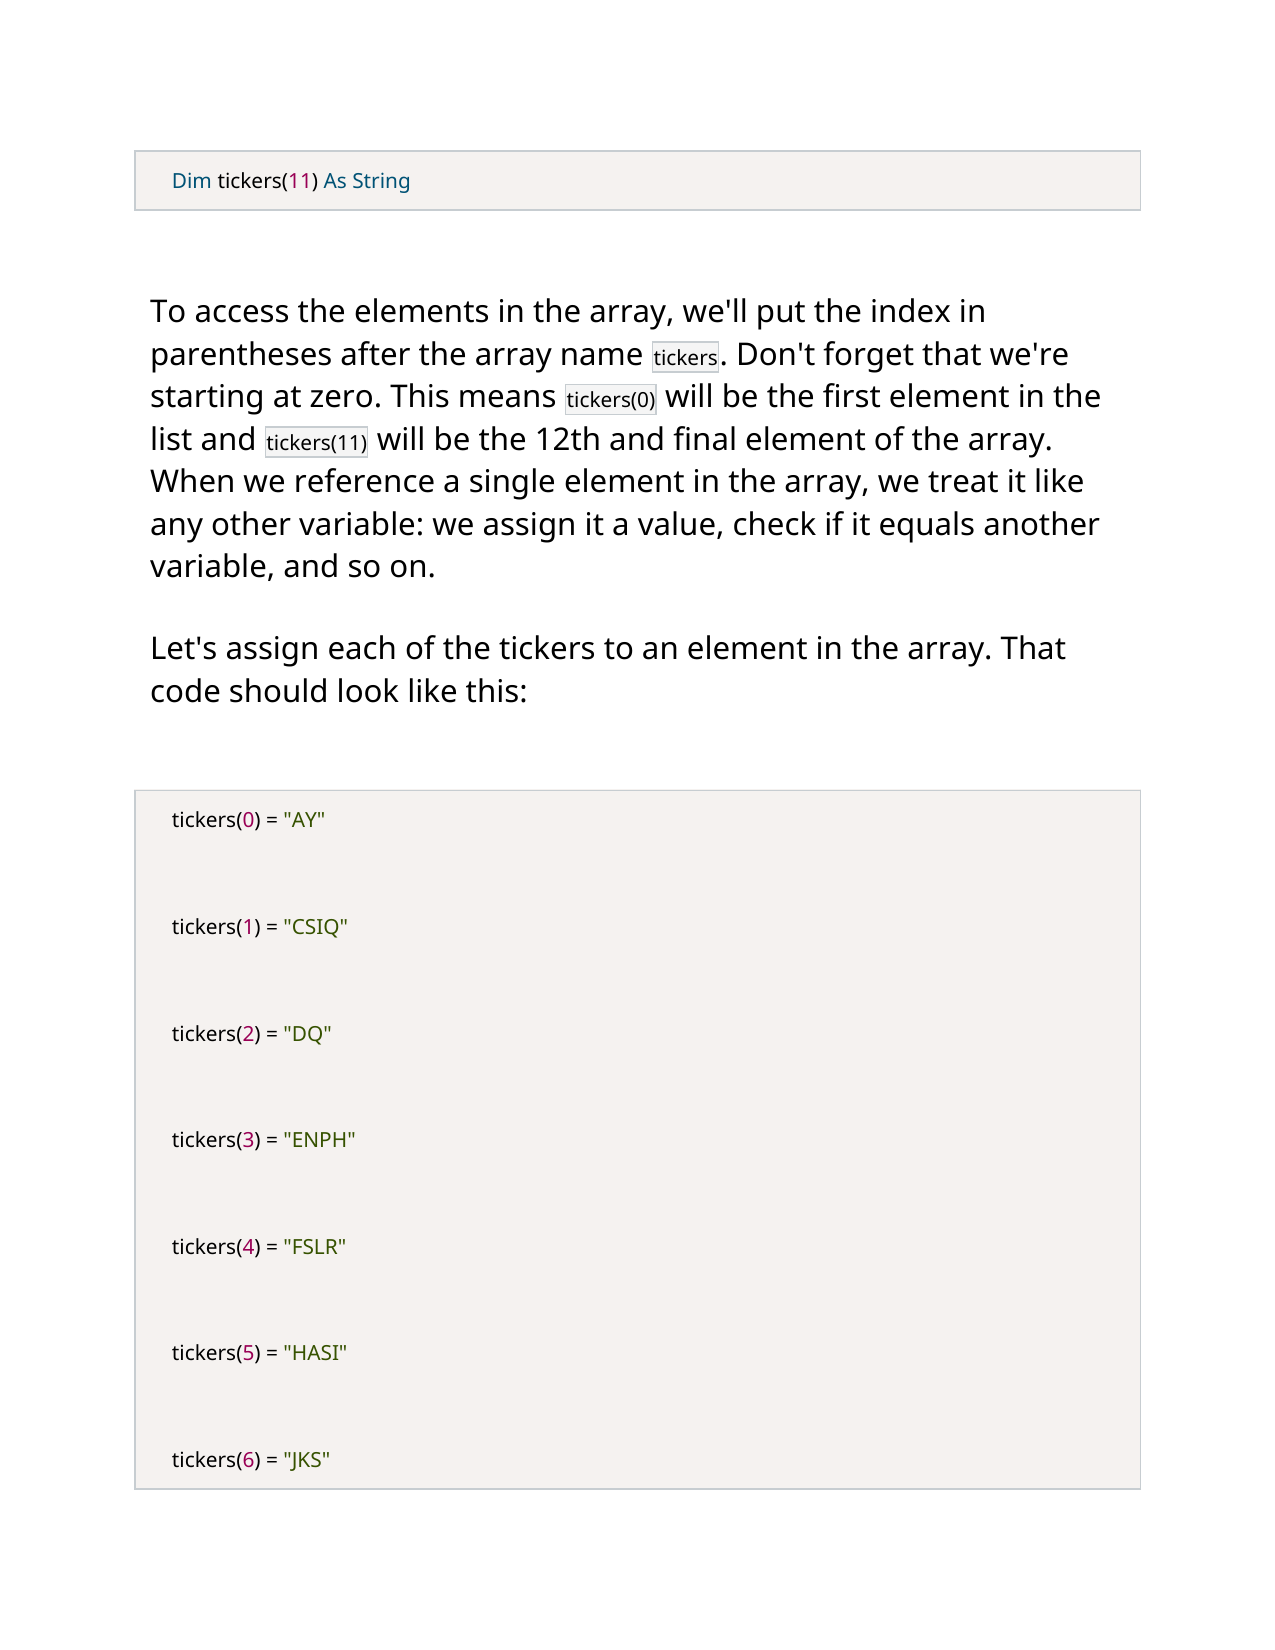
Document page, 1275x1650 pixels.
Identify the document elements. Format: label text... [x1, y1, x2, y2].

text tickers(5) = "HASI" [136, 1322, 1140, 1367]
text tickers(6) = "JKS" [136, 1429, 1140, 1488]
text tickers(1) = "CSIQ" [136, 896, 1140, 941]
text tickers(0) = "AY" [136, 791, 1140, 834]
text Dim tickers(11) As String [136, 152, 1140, 209]
text tickers(3) = "ENPH" [136, 1109, 1140, 1154]
text To access the elements in the array, we'll put the index in parentheses after the array name tickers. Don't forget that we're starting at zero. This means tickers(0) will be the first element in the list and tickers(11) will be the 12th and final element of the array. When we reference a single element in the array, we treat it like any other variable: we assign it a value, check if it equals another variable, and so on. [150, 289, 1125, 587]
text tickers(2) = "DQ" [136, 1003, 1140, 1047]
text Let's assign each of the tickers to an element in the array. That code should look like this: [150, 626, 1125, 711]
text tickers(4) = "FSLR" [136, 1216, 1140, 1260]
